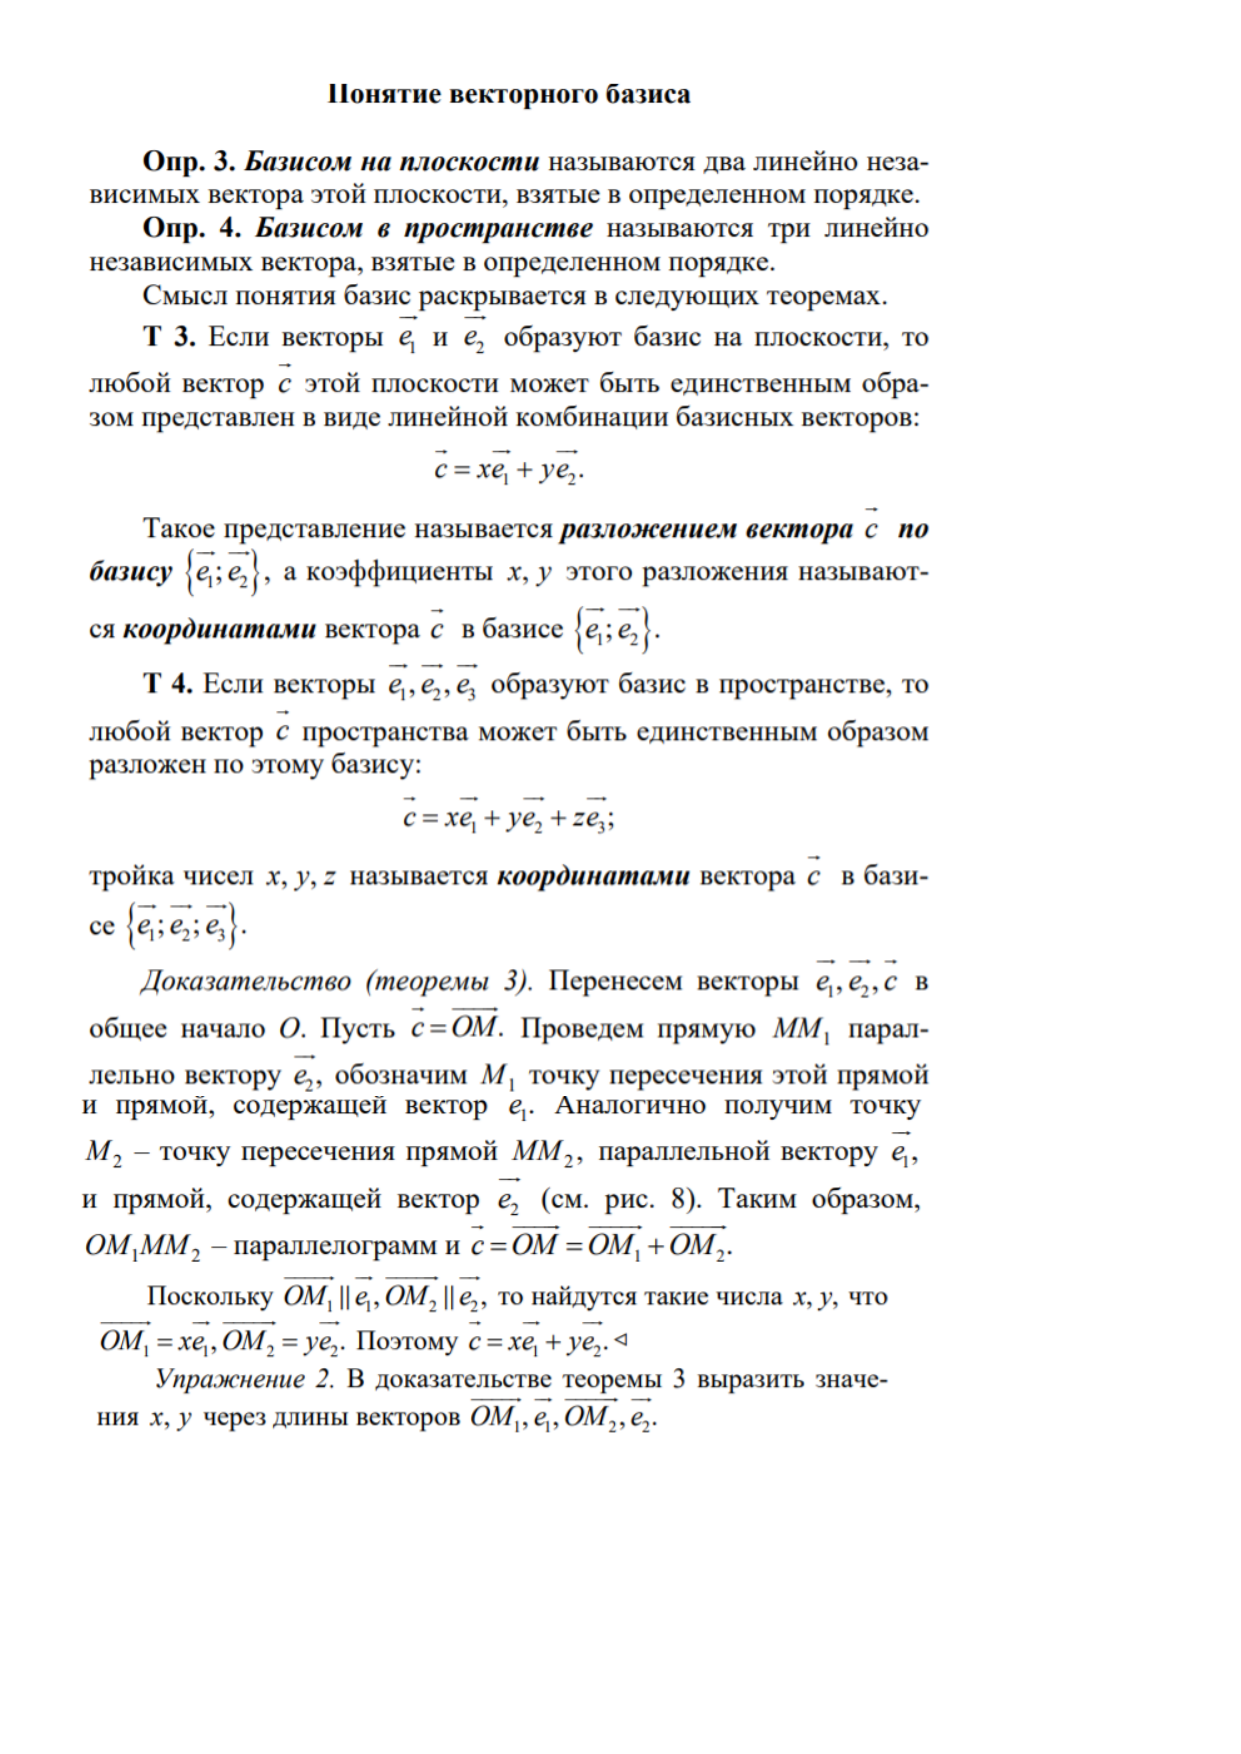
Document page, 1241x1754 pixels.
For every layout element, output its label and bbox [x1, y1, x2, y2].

picture [75, 75, 936, 1433]
